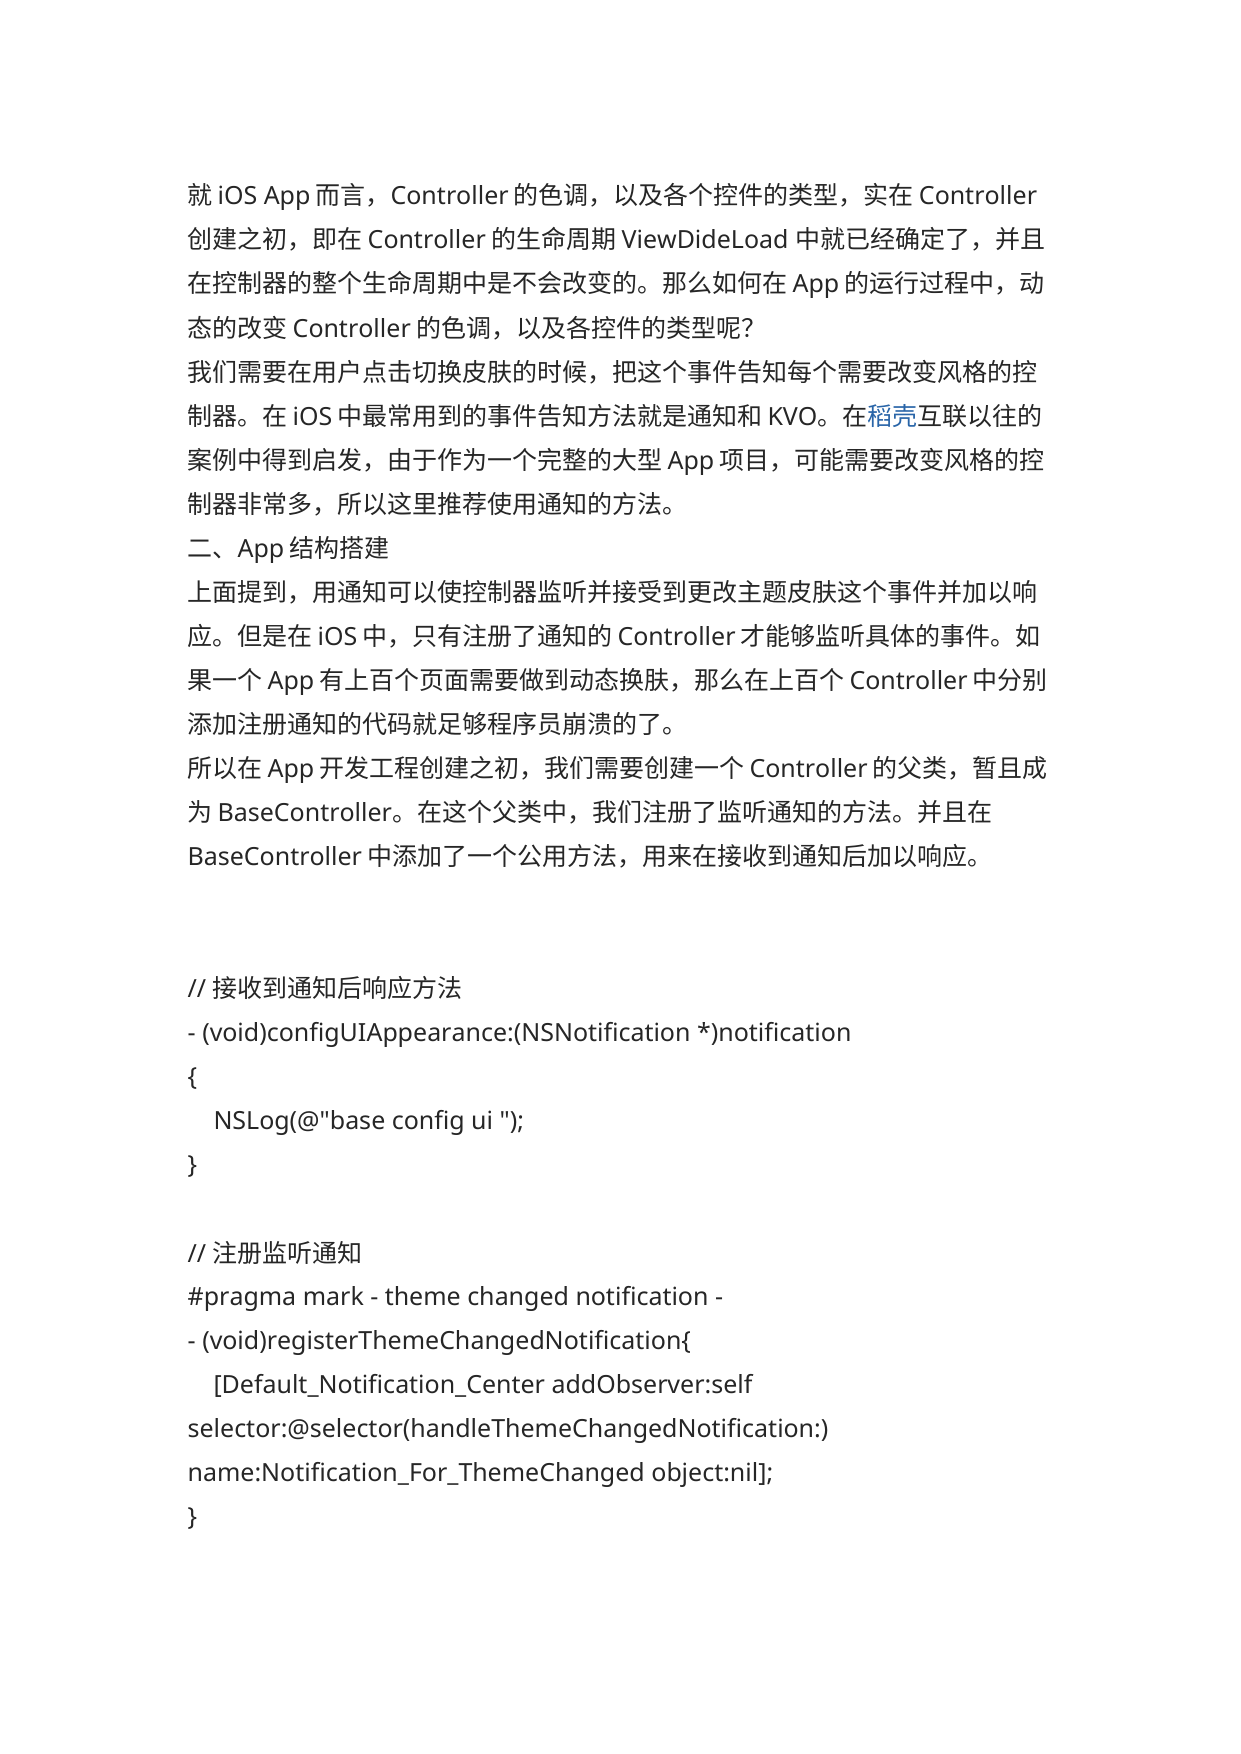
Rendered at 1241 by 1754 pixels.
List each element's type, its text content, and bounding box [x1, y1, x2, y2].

text 我们需要在用户点击切换皮肤的时候，把这个事件告知每个需要改变风格的控制器。在iOS中最常用到的事件告知方法就是通知和KVO。在稻壳互联以往的案例中得到启发，由于作为一个完整的大型App项目，可能需要改变风格的控制器非常多，所以这里推荐使用通知的方法。 [187, 348, 1053, 524]
text } [187, 1141, 1053, 1185]
text { [187, 1053, 1053, 1097]
text 二、App结构搭建 [187, 524, 1053, 568]
text } [187, 1494, 1053, 1538]
text 就iOS App而言，Controller的色调，以及各个控件的类型，实在Controller创建之初，即在Controller的生命周期 ViewDideLoad 中就已经确定了，并且在控制器的整个生命周期中是不会改变的。那么如何在App的运行过程中，动态的改变Controller的色调，以及各控件的类型呢？ [187, 172, 1053, 348]
text // 接收到通知后响应方法 [187, 965, 1053, 1009]
text [Default_Notification_Center addObserver:self selector:@selector(handleThemeChangedNotification:) name:Notification_For_ThemeChanged object:nil]; [187, 1362, 1053, 1494]
text 所以在App开发工程创建之初，我们需要创建一个Controller的父类，暂且成为BaseController。在这个父类中，我们注册了监听通知的方法。并且在BaseController中添加了一个公用方法，用来在接收到通知后加以响应。 [187, 745, 1053, 877]
text - (void)registerThemeChangedNotification{ [187, 1318, 1053, 1362]
text // 注册监听通知 [187, 1229, 1053, 1273]
text - (void)configUIAppearance:(NSNotification *)notification [187, 1009, 1053, 1053]
text #pragma mark - theme changed notification - [187, 1273, 1053, 1318]
text NSLog(@"base config ui "); [187, 1097, 1053, 1141]
text 上面提到，用通知可以使控制器监听并接受到更改主题皮肤这个事件并加以响应。但是在iOS中，只有注册了通知的Controller才能够监听具体的事件。如果一个App有上百个页面需要做到动态换肤，那么在上百个Controller中分别添加注册通知的代码就足够程序员崩溃的了。 [187, 568, 1053, 745]
